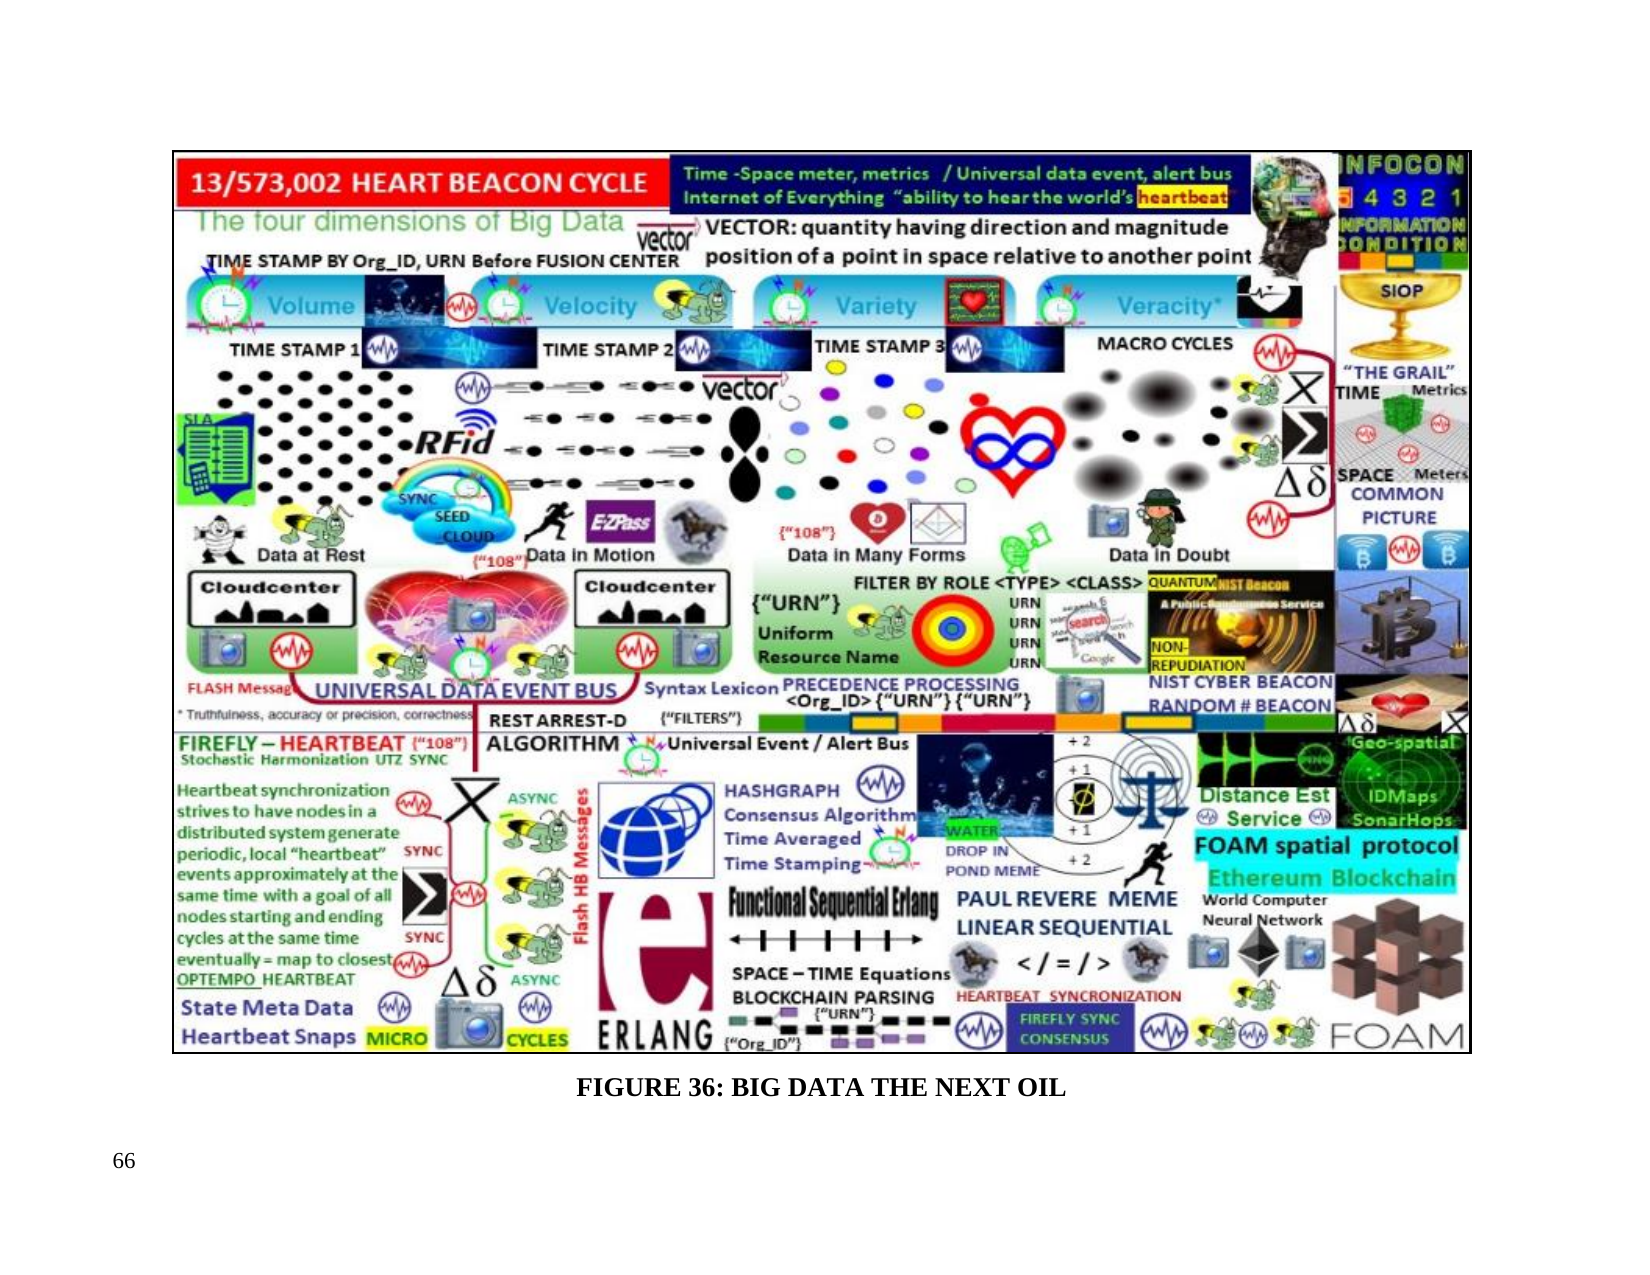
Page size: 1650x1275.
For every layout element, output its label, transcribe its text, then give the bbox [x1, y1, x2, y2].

text FIGURE 36: BIG DATA THE NEXT OIL [112, 1071, 1531, 1103]
picture [174, 152, 1469, 1052]
